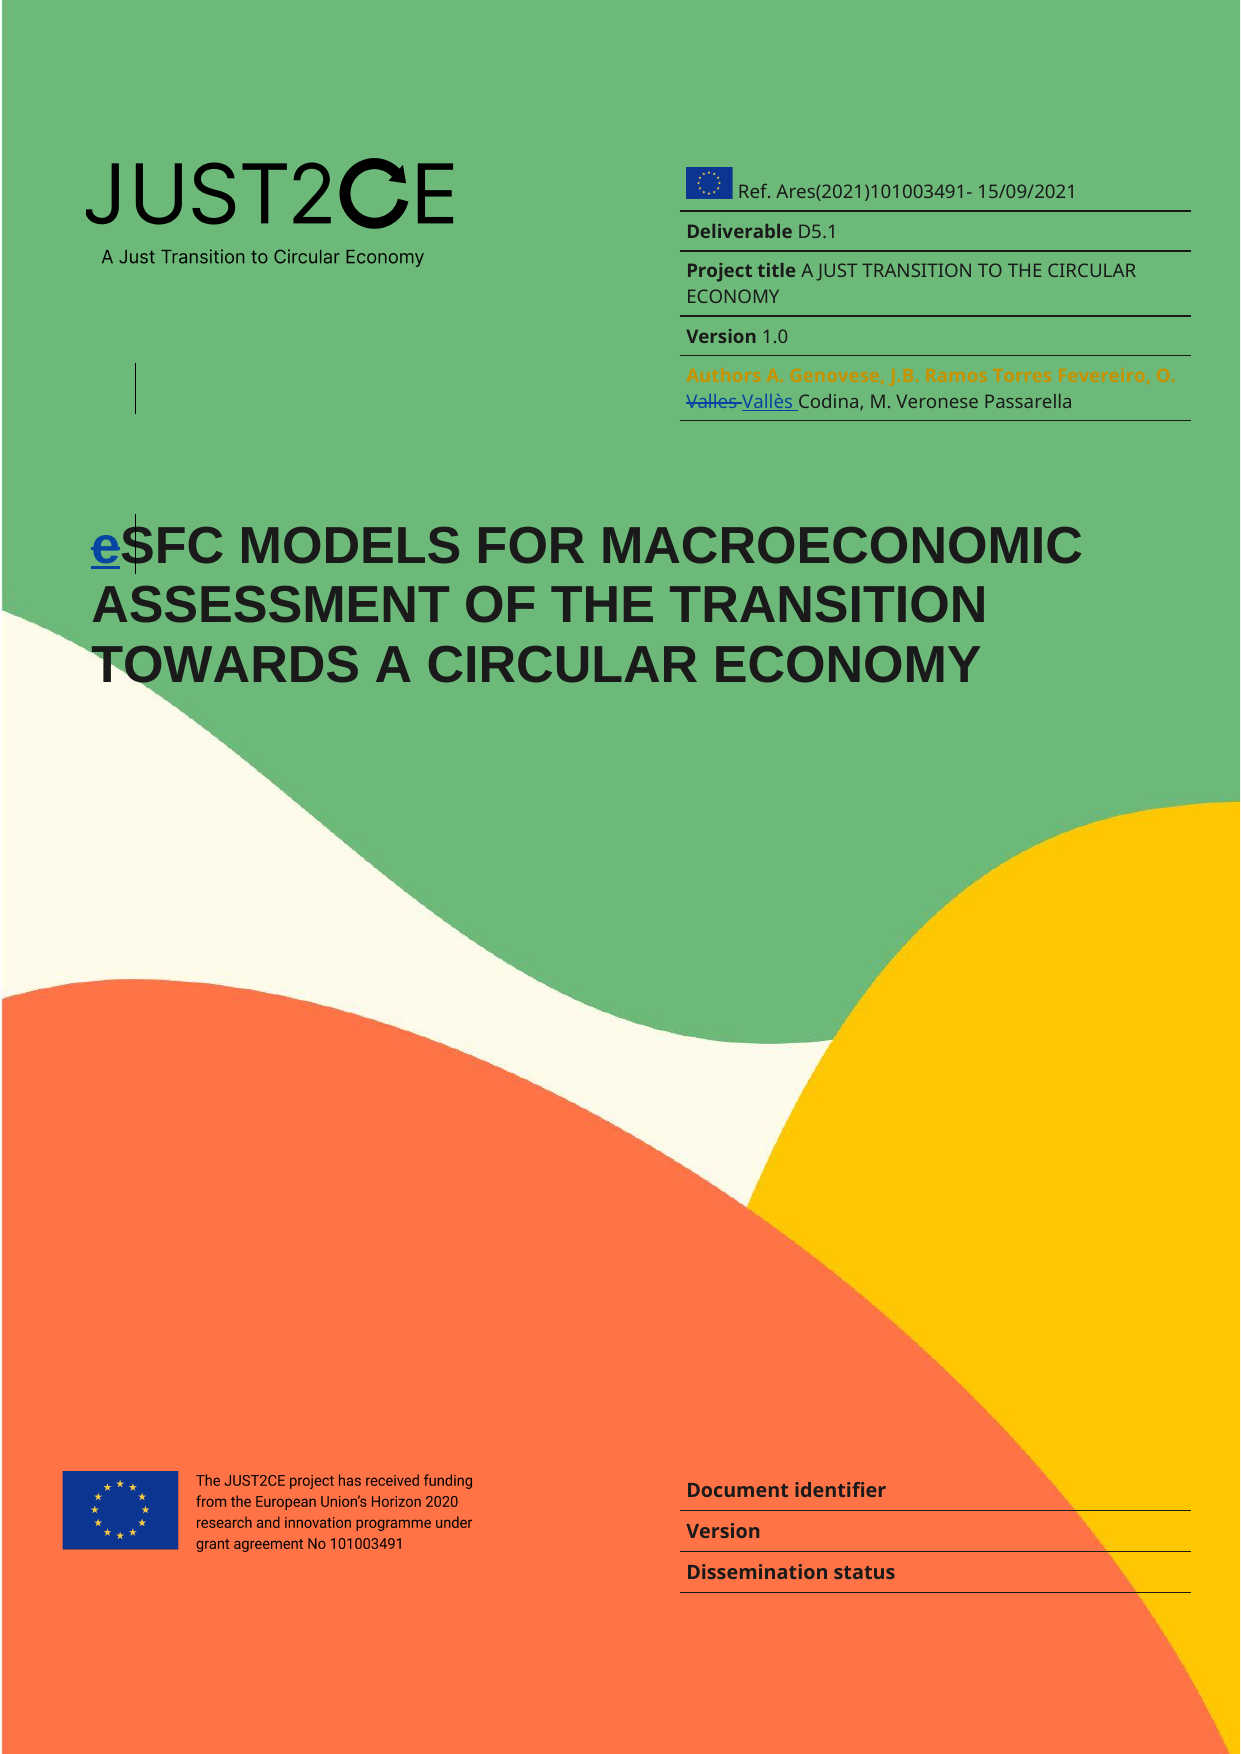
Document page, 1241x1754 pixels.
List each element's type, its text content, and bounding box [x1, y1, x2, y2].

picture [0, 0, 1241, 1754]
title SFC MODELS FOR MACROECONOMIC ASSESSMENT OF THE TRANSITION TOWARDS A CIRCULAR ECONOMY [91, 514, 1107, 694]
